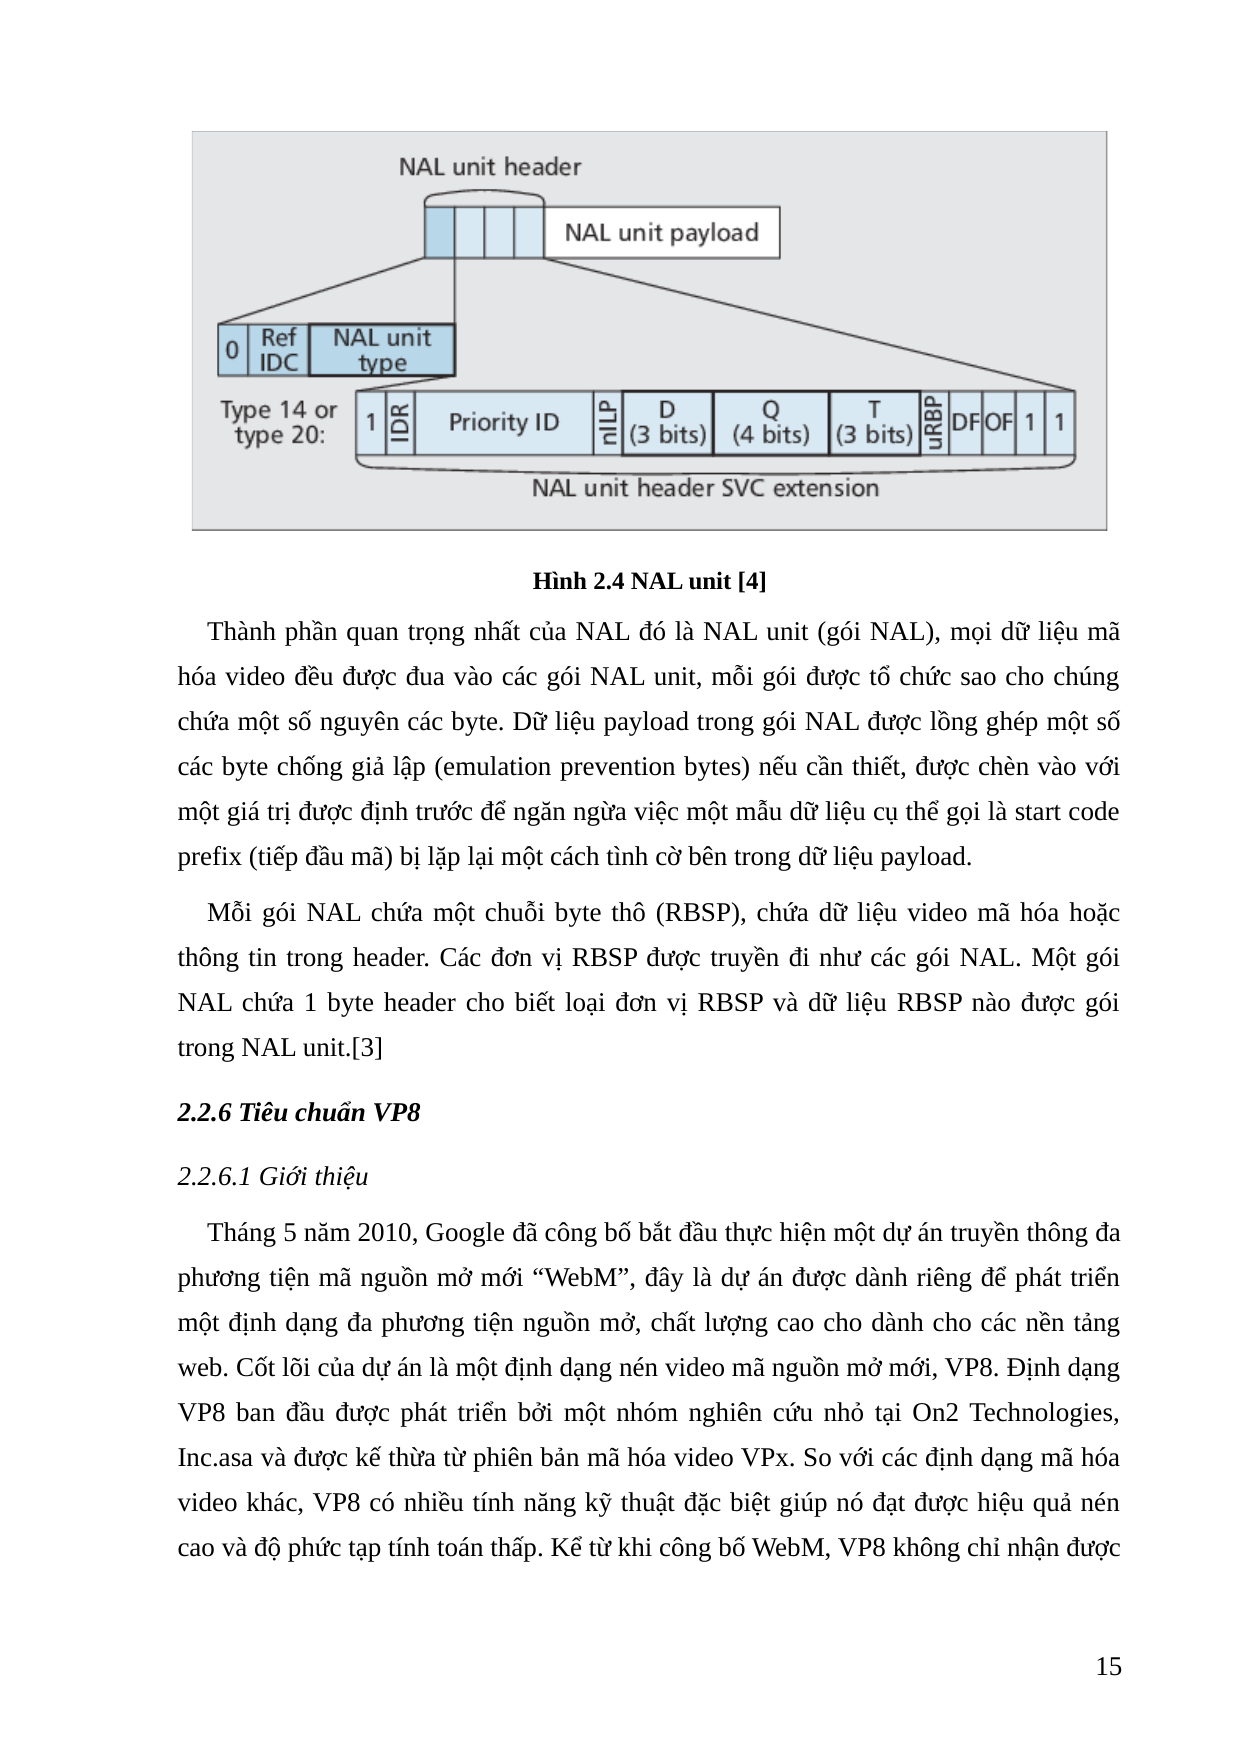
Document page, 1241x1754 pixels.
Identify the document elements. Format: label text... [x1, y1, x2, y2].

subtitle Tiêu chuẩn VP8 [177, 1093, 1122, 1130]
text Thành phần quan trọng nhất của NAL đó là NAL unit (gói NAL), mọi dữ liệu mã hóa video đều được đua vào các gói NAL unit, mỗi gói được tổ chức sao cho chúng chứa một số nguyên các byte. Dữ liệu payload trong gói NAL được lồng ghép một số các byte chống giả lập (emulation prevention bytes) nếu cần thiết, được chèn vào với một giá trị được định trước để ngăn ngừa việc một mẫu dữ liệu cụ thể gọi là start code prefix (tiếp đầu mã) bị lặp lại một cách tình cờ bên trong dữ liệu payload. [177, 612, 1122, 874]
text Mỗi gói NAL chứa một chuỗi byte thô (RBSP), chứa dữ liệu video mã hóa hoặc thông tin trong header. Các đơn vị RBSP được truyền đi như các gói NAL. Một gói NAL chứa 1 byte header cho biết loại đơn vị RBSP và dữ liệu RBSP nào được gói trong NAL unit.[3] [177, 893, 1122, 1066]
picture [191, 131, 1108, 531]
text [177, 1213, 1122, 1566]
subtitle Giới thiệu [177, 1157, 1122, 1195]
